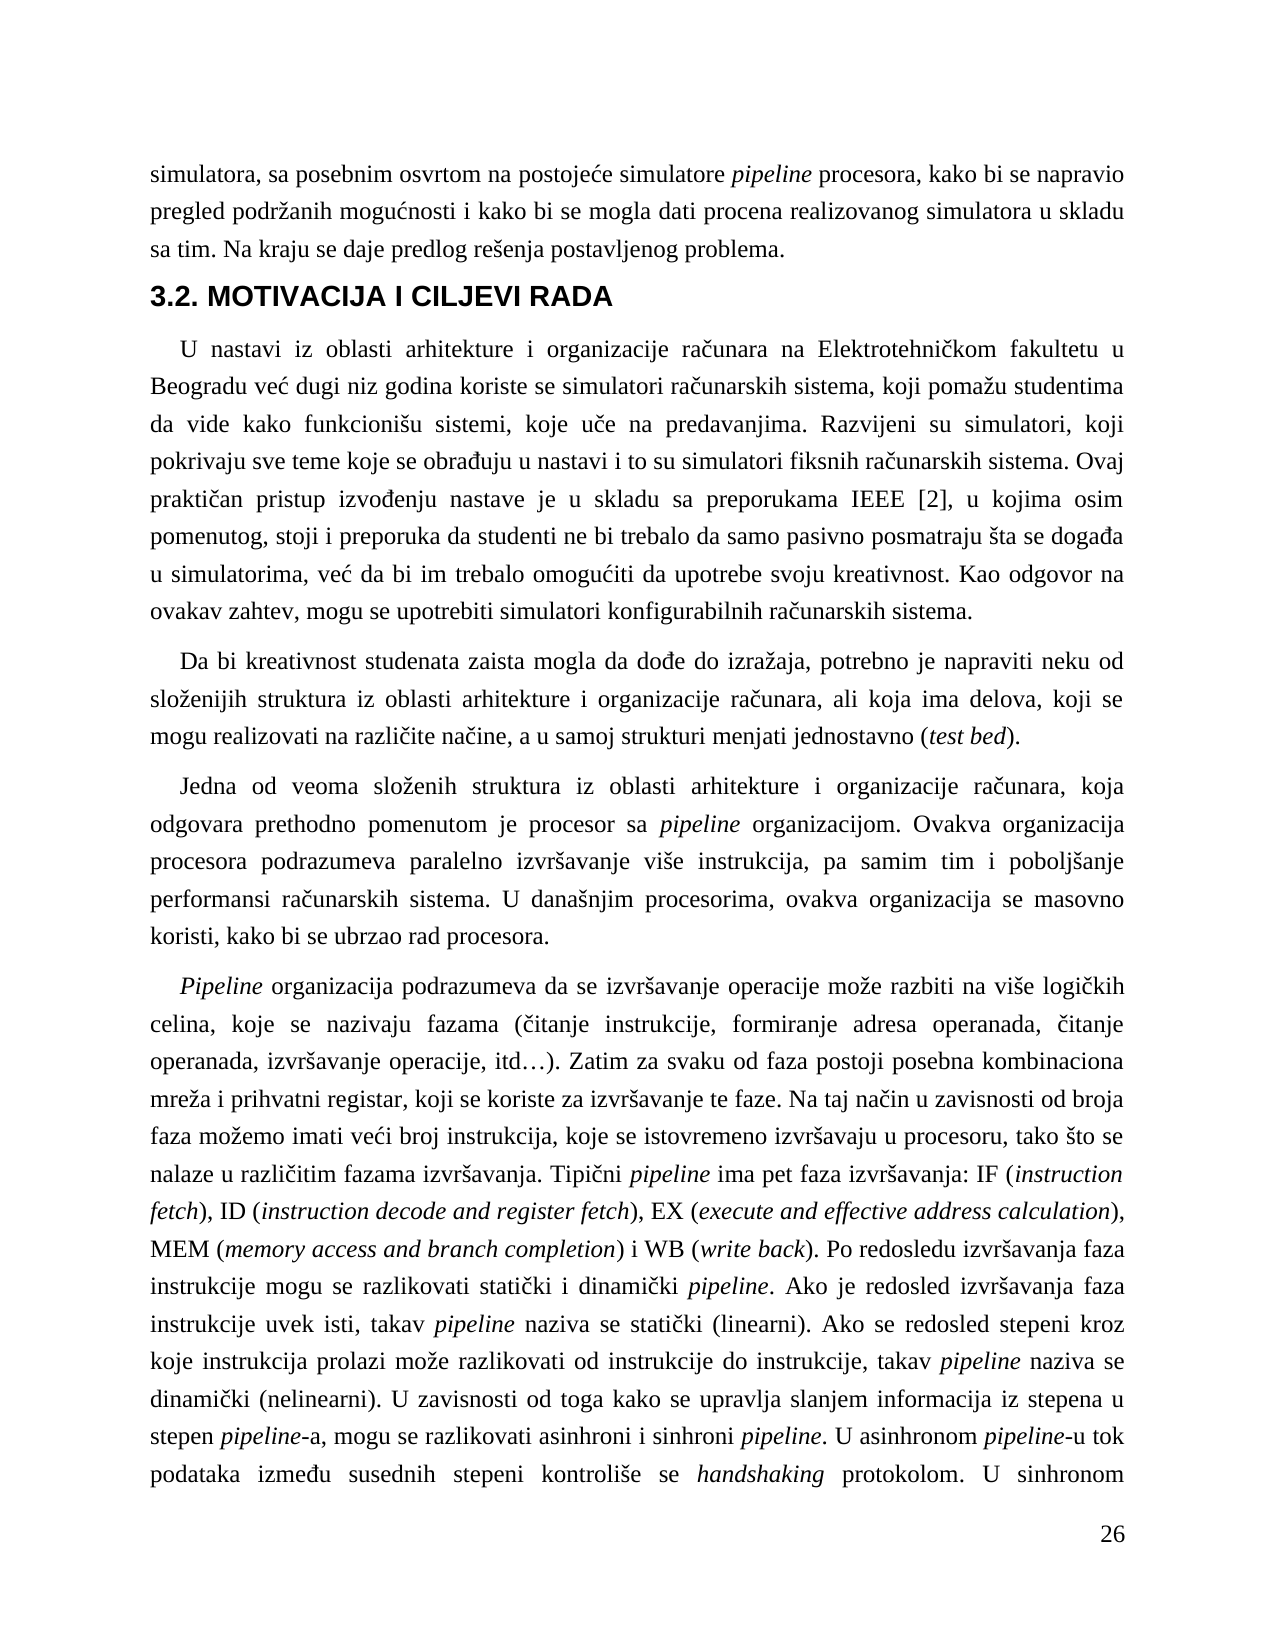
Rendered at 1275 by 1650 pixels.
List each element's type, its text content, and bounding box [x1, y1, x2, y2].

text Da bi kreativnost studenata zaista mogla da dođe do izražaja, potrebno je napraviti neku od složenijih struktura iz oblasti arhitekture i organizacije računara, ali koja ima delova, koji se mogu realizovati na različite načine, a u samoj strukturi menjati jednostavno (test bed). [150, 637, 1125, 750]
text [150, 150, 1125, 262]
text U nastavi iz oblasti arhitekture i organizacije računara na Elektrotehničkom fakultetu u Beogradu već dugi niz godina koriste se simulatori računarskih sistema, koji pomažu studentima da vide kako funkcionišu sistemi, koje uče na predavanjima. Razvijeni su simulatori, koji pokrivaju sve teme koje se obrađuju u nastavi i to su simulatori fiksnih računarskih sistema. Ovaj praktičan pristup izvođenju nastave je u skladu sa preporukama IEEE [2], u kojima osim pomenutog, stoji i preporuka da studenti ne bi trebalo da samo pasivno posmatraju šta se događa u simulatorima, već da bi im trebalo omogućiti da upotrebe svoju kreativnost. Kao odgovor na ovakav zahtev, mogu se upotrebiti simulatori konfigurabilnih računarskih sistema. [150, 325, 1125, 625]
subtitle Motivacija i ciljevi rada [150, 275, 1125, 312]
text Jedna od veoma složenih struktura iz oblasti arhitekture i organizacije računara, koja odgovara prethodno pomenutom je procesor sa pipeline organizacijom. Ovakva organizacija procesora podrazumeva paralelno izvršavanje više instrukcija, pa samim tim i poboljšanje performansi računarskih sistema. U današnjim procesorima, ovakva organizacija se masovno koristi, kako bi se ubrzao rad procesora. [150, 762, 1125, 950]
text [150, 962, 1125, 1487]
